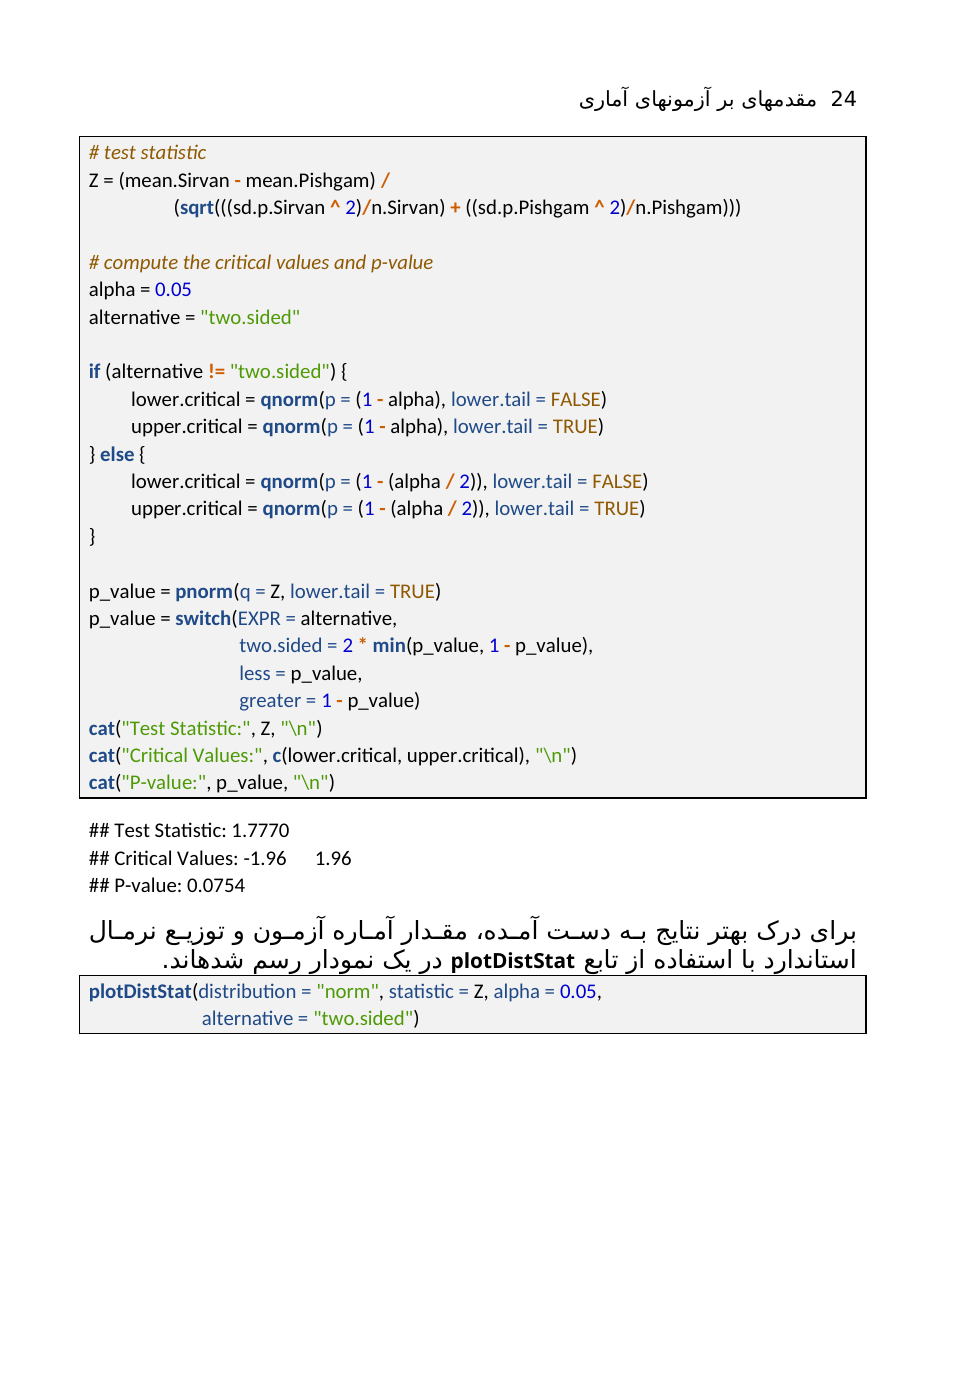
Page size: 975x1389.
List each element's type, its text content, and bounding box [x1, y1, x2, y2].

text ## Test Statistic: 1.7770 ## Critical Values: -1.96 1.96 ## P-value: 0.0754 [89, 817, 857, 897]
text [80, 137, 865, 797]
text برای درک بهتر نتایج به دست آمده، مقدار آماره آزمون و توزیع نرمال استاندارد با استفاده از تابع plotDistStat در یک نمودار رسم شده‏اند. [89, 916, 857, 975]
text plotDistStat(distribution = "norm", statistic = Z, alpha = 0.05, alternative = "two.sided") [80, 976, 865, 1033]
